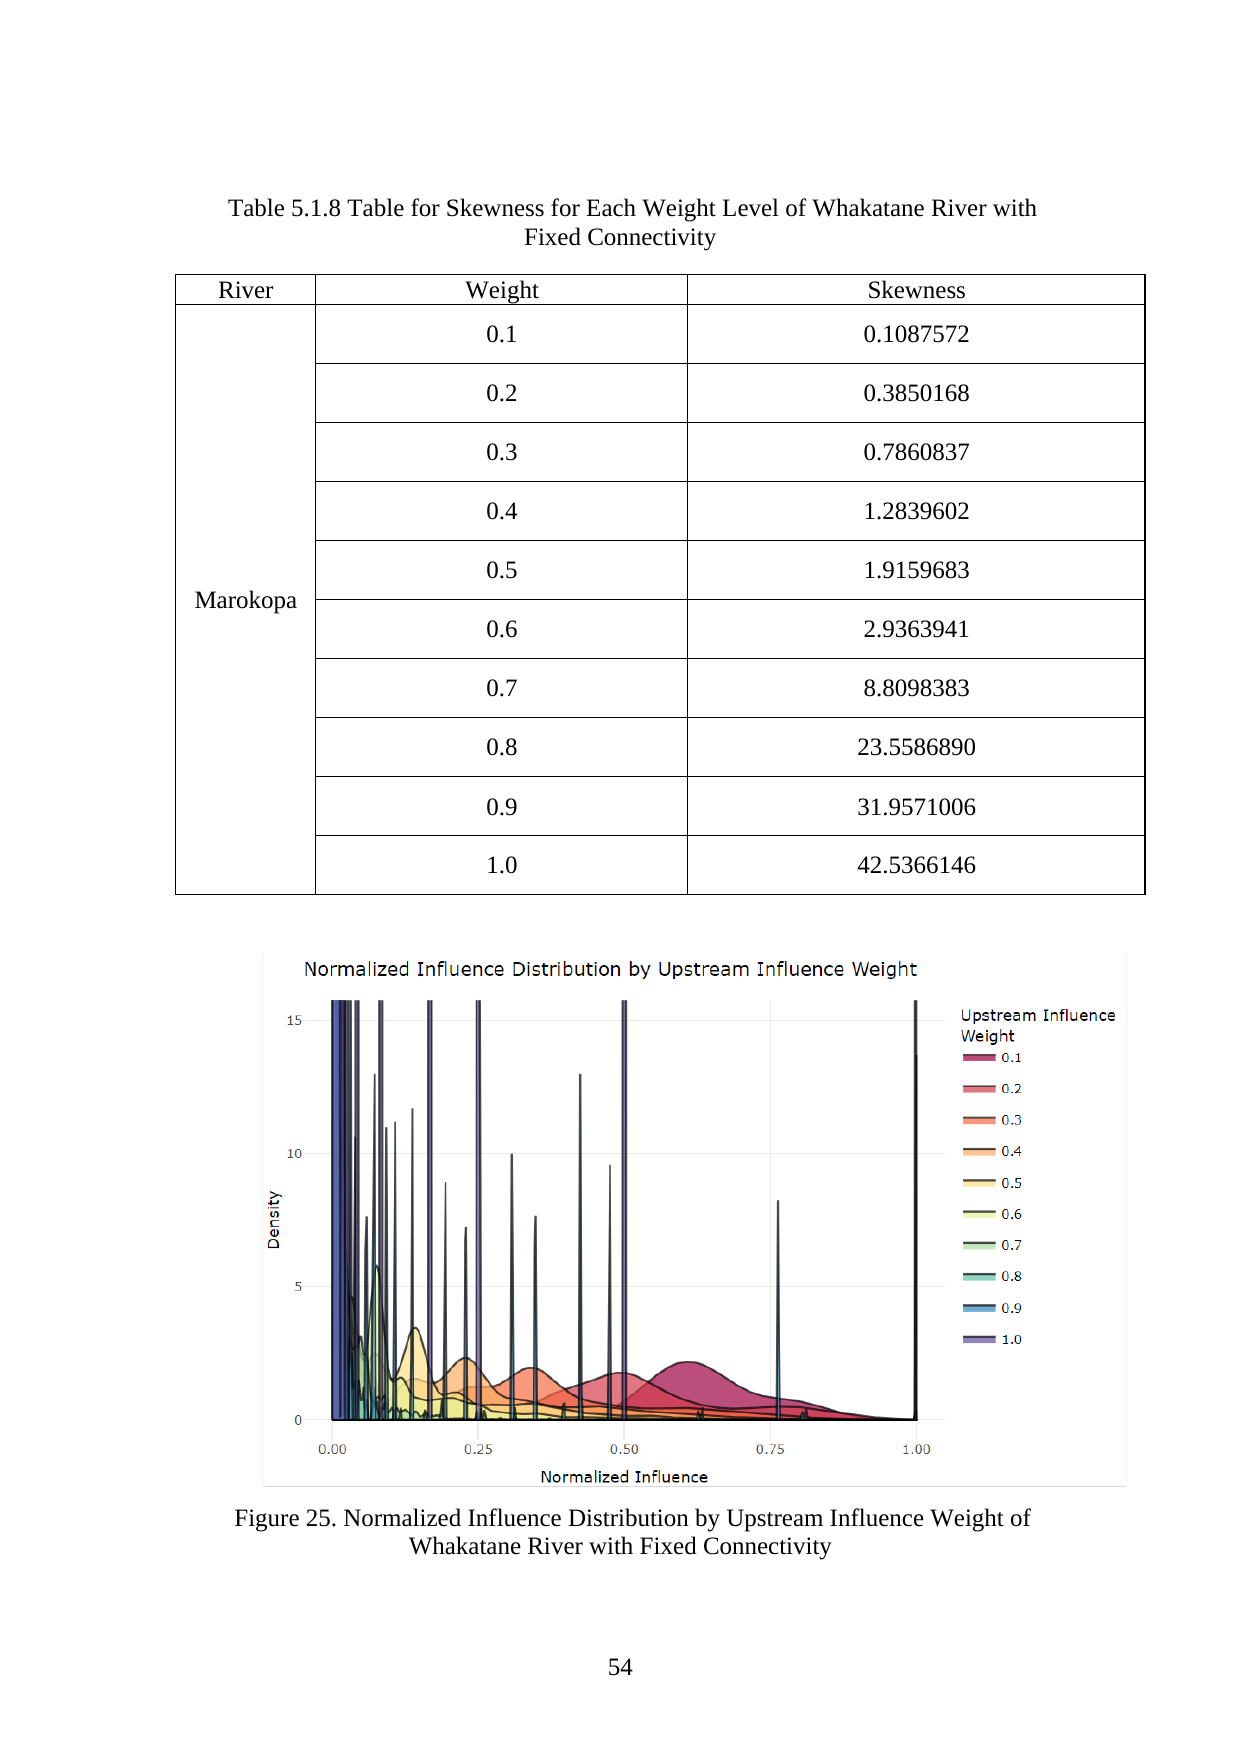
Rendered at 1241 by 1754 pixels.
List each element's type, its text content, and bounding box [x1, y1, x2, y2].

table_cell 42.5366146 [688, 836, 1144, 894]
text Table 5.1.8 Table for Skewness for Each Weight Level of Whakatane River with Fixed Connectivity [187, 193, 1053, 251]
table_cell 0.7 [316, 659, 687, 717]
table_cell 2.9363941 [688, 600, 1144, 658]
table_cell 1.2839602 [688, 482, 1144, 540]
text Figure 25. Normalized Influence Distribution by Upstream Influence Weight of Whakatane River with Fixed Connectivity [187, 1503, 1053, 1560]
table_cell 1.9159683 [688, 541, 1144, 599]
table_cell 0.4 [316, 482, 687, 540]
picture [262, 952, 1127, 1489]
table_cell 0.8 [316, 718, 687, 776]
table_header Skewness [688, 275, 1144, 303]
table_header Weight [316, 275, 687, 303]
table_cell 0.1087572 [688, 305, 1144, 362]
table_cell 0.3850168 [688, 364, 1144, 422]
table_cell 31.9571006 [688, 777, 1144, 835]
table_cell 0.3 [316, 423, 687, 481]
table_cell 0.1 [316, 305, 687, 362]
table_cell 0.5 [316, 541, 687, 599]
table_header River [176, 275, 315, 303]
table_cell 0.9 [316, 777, 687, 835]
table_cell 1.0 [316, 836, 687, 894]
table_cell 23.5586890 [688, 718, 1144, 776]
table_cell 8.8098383 [688, 659, 1144, 717]
table_cell 0.6 [316, 600, 687, 658]
table_cell Marokopa [176, 305, 315, 894]
table_cell 0.7860837 [688, 423, 1144, 481]
table_cell 0.2 [316, 364, 687, 422]
